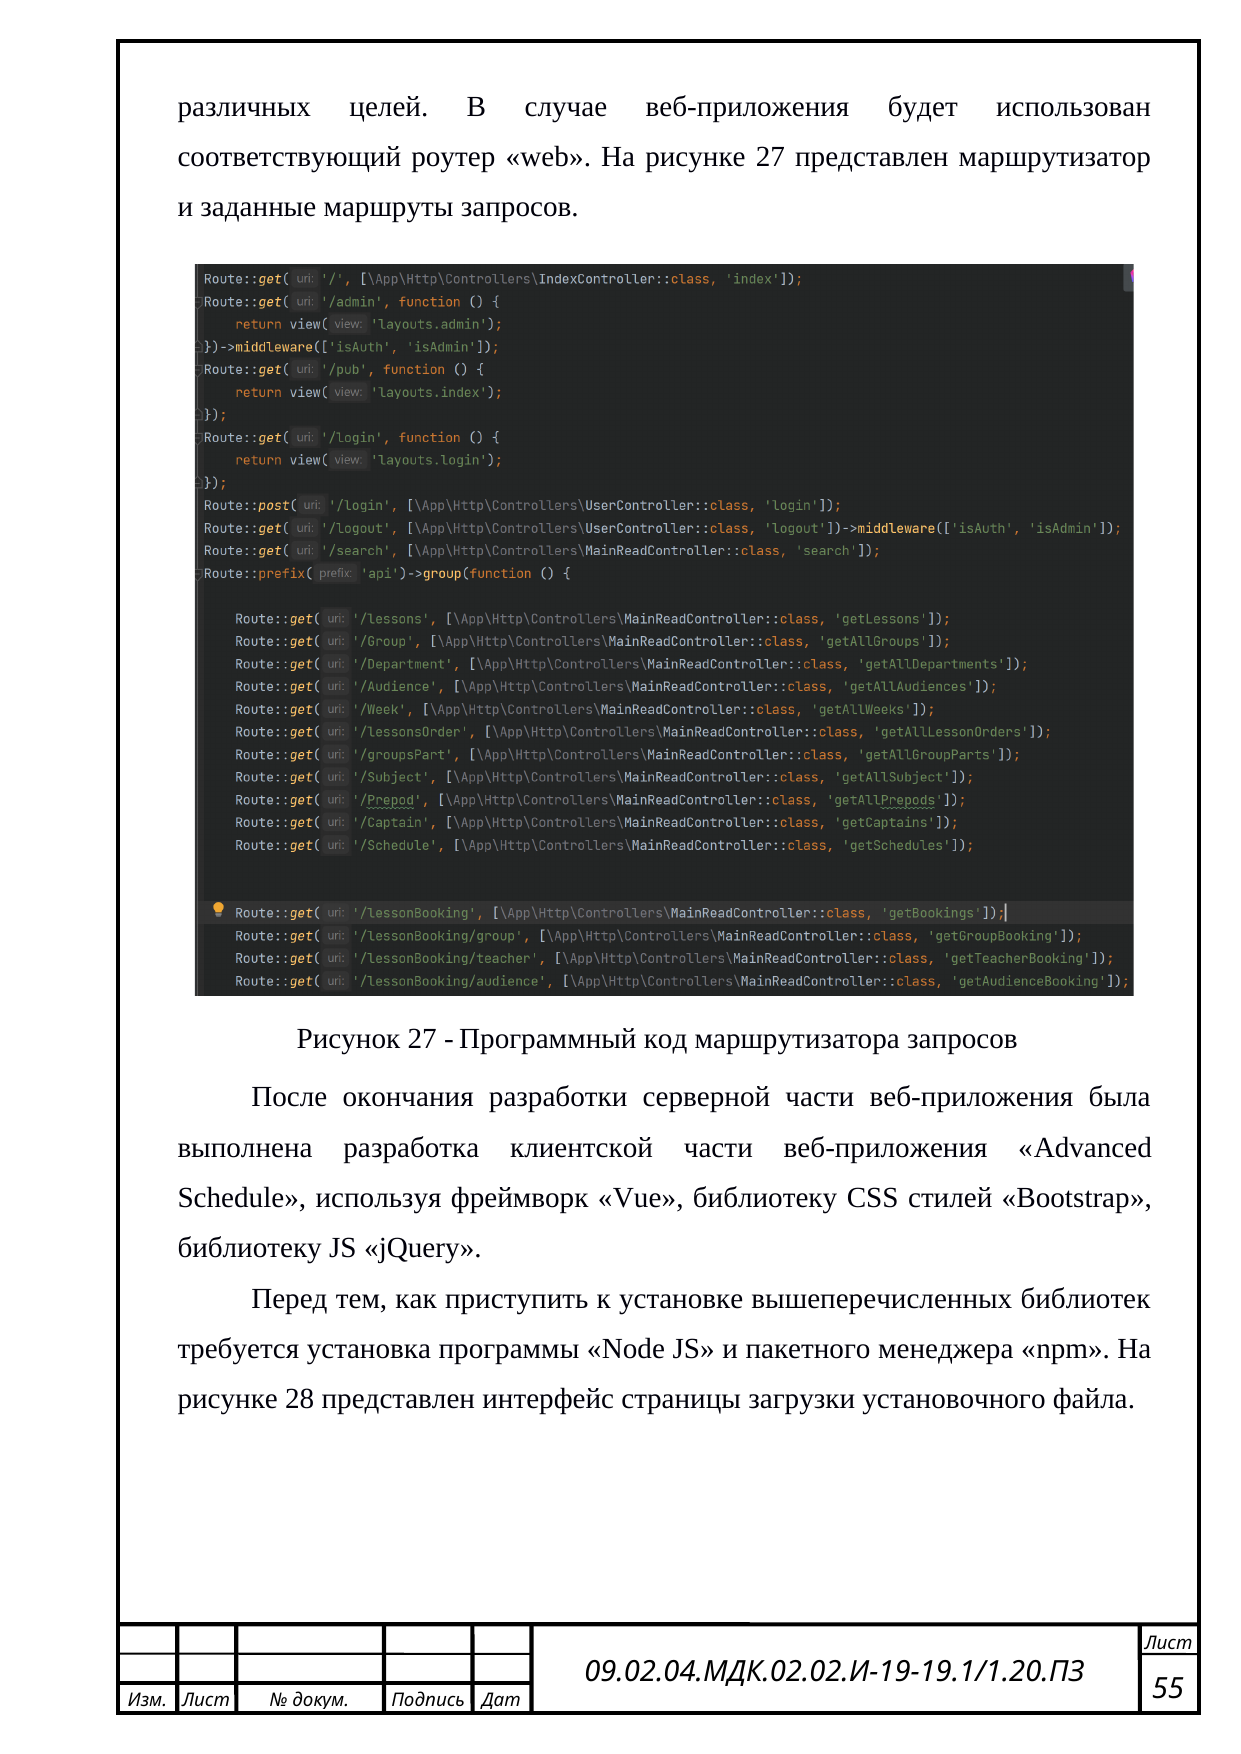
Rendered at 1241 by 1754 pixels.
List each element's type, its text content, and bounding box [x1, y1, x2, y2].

text Программный код маршрутизатора запросов [177, 1021, 1137, 1054]
picture [194, 264, 1134, 996]
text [177, 89, 1152, 223]
text Перед тем, как приступить к установке вышеперечисленных библиотек требуется установка программы «Node JS» и пакетного менеджера «npm». На рисунке 28 представлен интерфейс страницы загрузки установочного файла. [177, 1281, 1152, 1415]
text После окончания разработки серверной части веб-приложения была выполнена разработка клиентской части веб-приложения «Advanced Schedule», используя фреймворк «Vue», библиотеку CSS стилей «Bootstrap», библиотеку JS «jQuery». [177, 1079, 1152, 1264]
